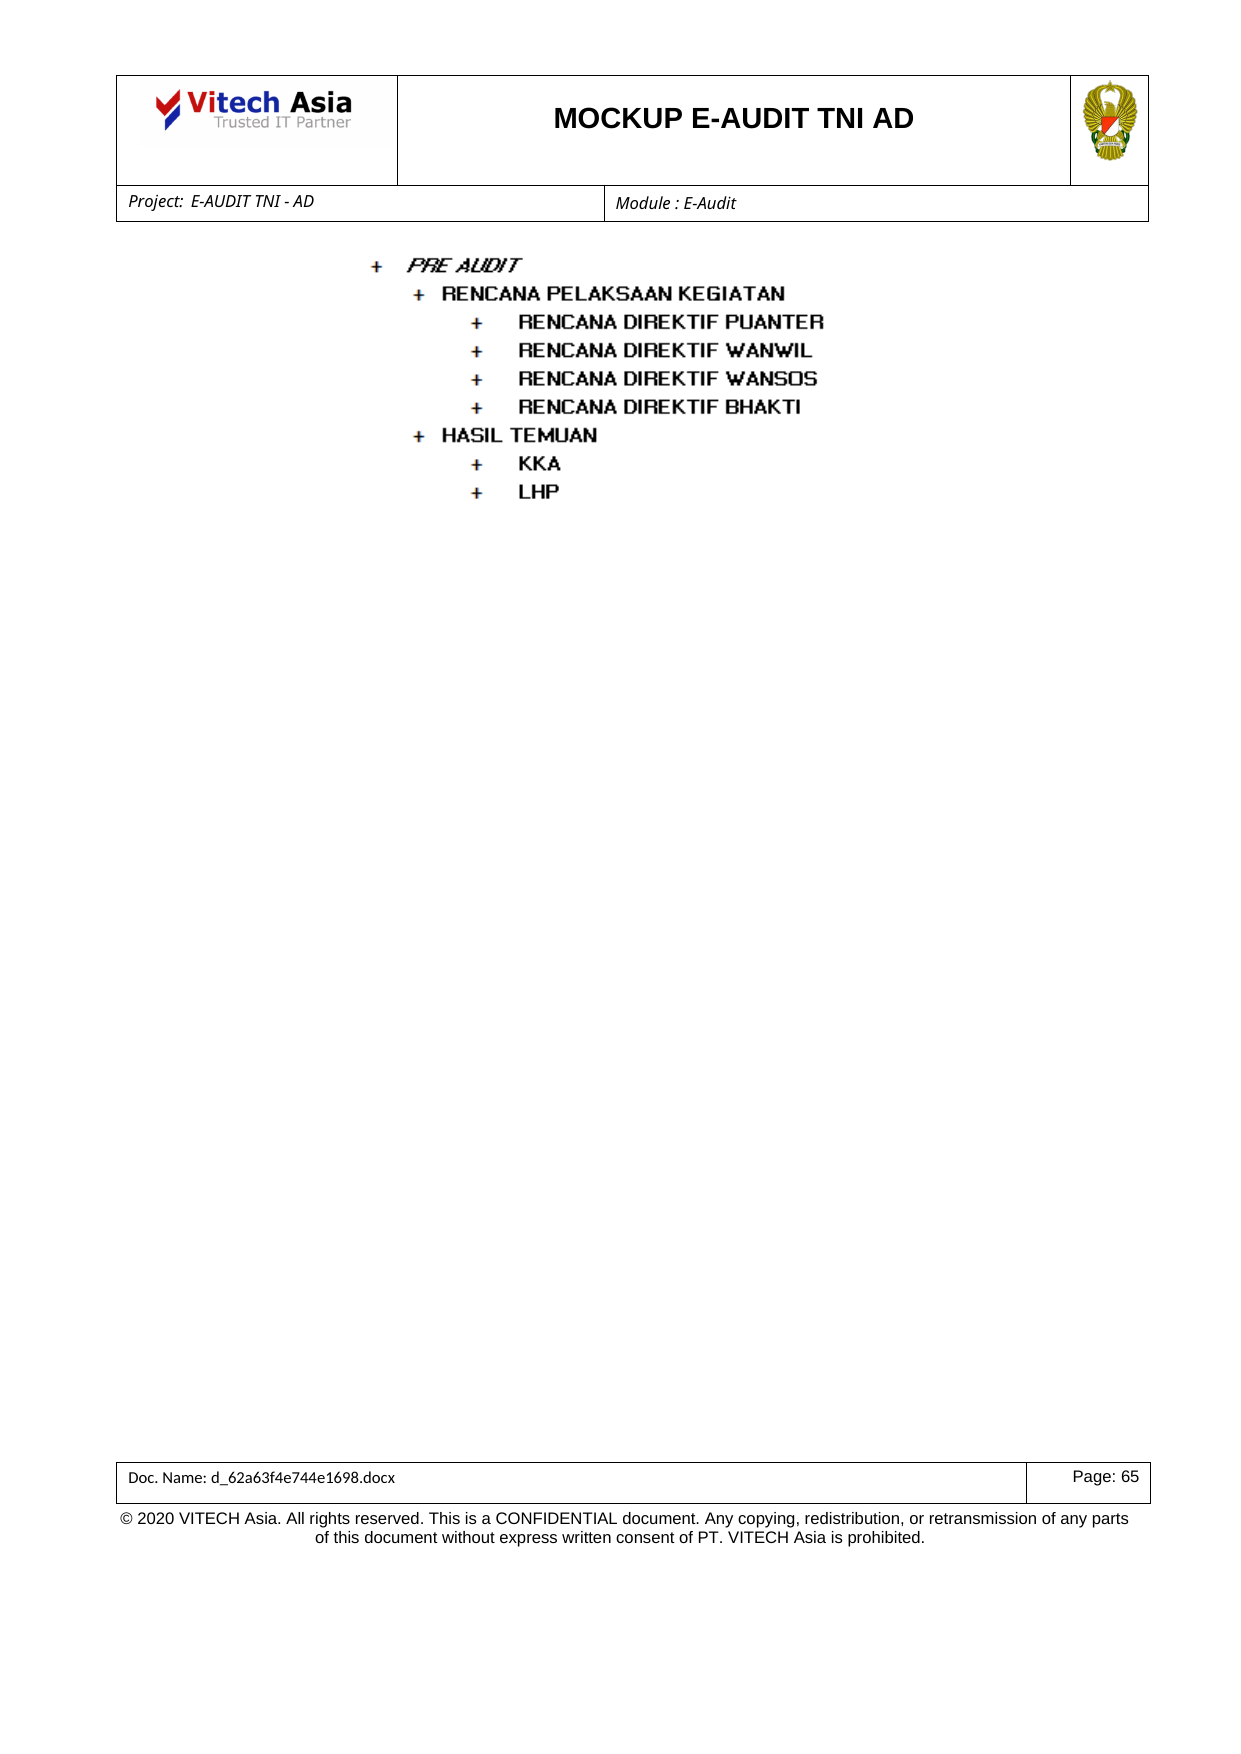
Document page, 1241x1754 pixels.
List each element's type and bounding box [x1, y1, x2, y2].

picture [1075, 77, 1144, 164]
picture [139, 76, 395, 147]
picture [365, 250, 875, 510]
